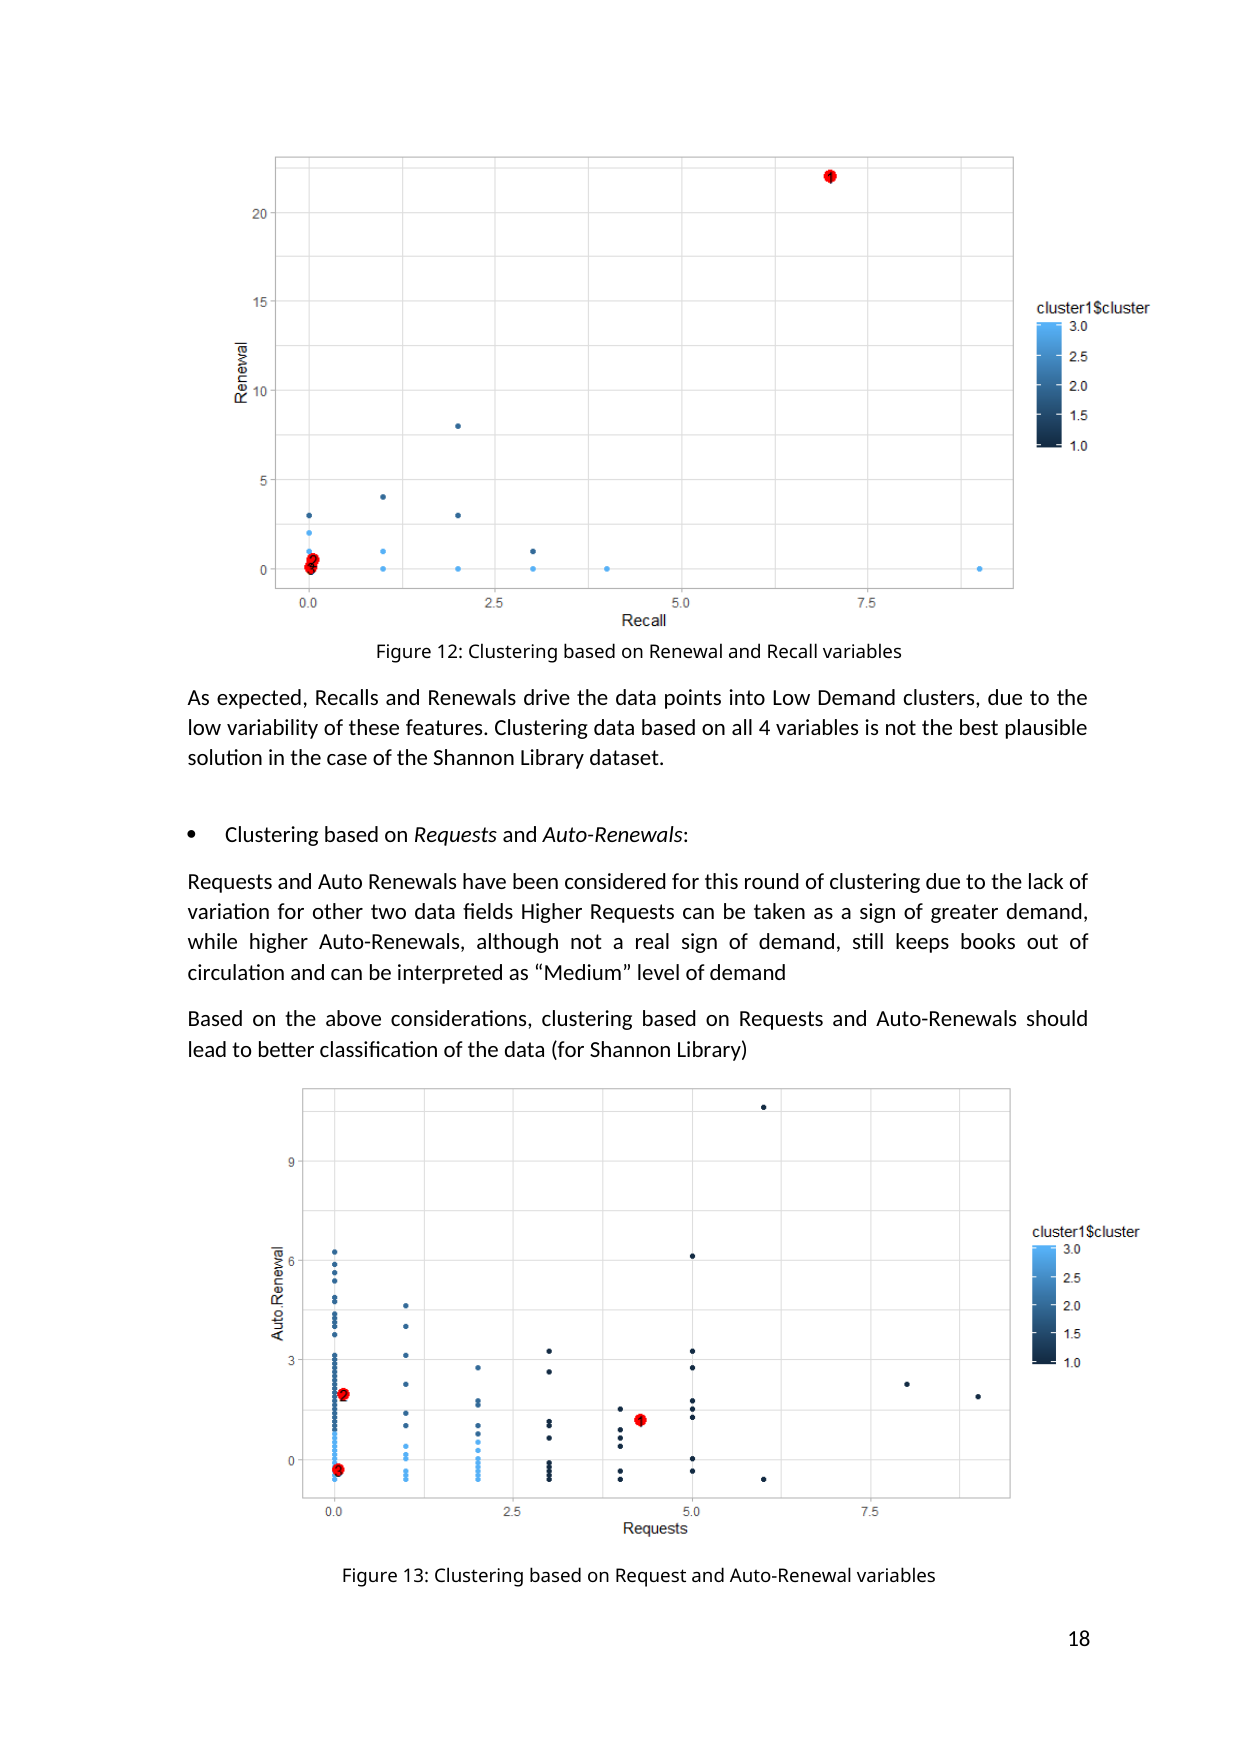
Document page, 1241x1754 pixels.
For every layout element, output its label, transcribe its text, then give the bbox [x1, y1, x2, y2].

text Requests and Auto Renewals have been considered for this round of clustering due to the lack of variation for other two data fields Higher Requests can be taken as a sign of greater demand, while higher Auto-Renewals, although not a real sign of demand, still keeps books out of circulation and can be interpreted as “Medium” level of demand [187, 867, 1090, 986]
list Clustering based on Requests and Auto-Renewals: [187, 820, 1090, 848]
text As expected, Recalls and Renewals drive the data points into Low Demand clusters, due to the low variability of these features. Clustering data based on all 4 variables is not the best plausible solution in the case of the Shannon Library dataset. [187, 683, 1090, 771]
picture [262, 1081, 1155, 1544]
text Based on the above considerations, clustering based on Requests and Auto-Renewals should lead to better classification of the data (for Shannon Library) [187, 1004, 1090, 1063]
list Figure 12: Clustering based on Renewal and Recall variables [187, 638, 1090, 664]
picture [225, 150, 1166, 637]
list Figure 13: Clustering based on Request and Auto-Renewal variables [187, 1562, 1090, 1587]
